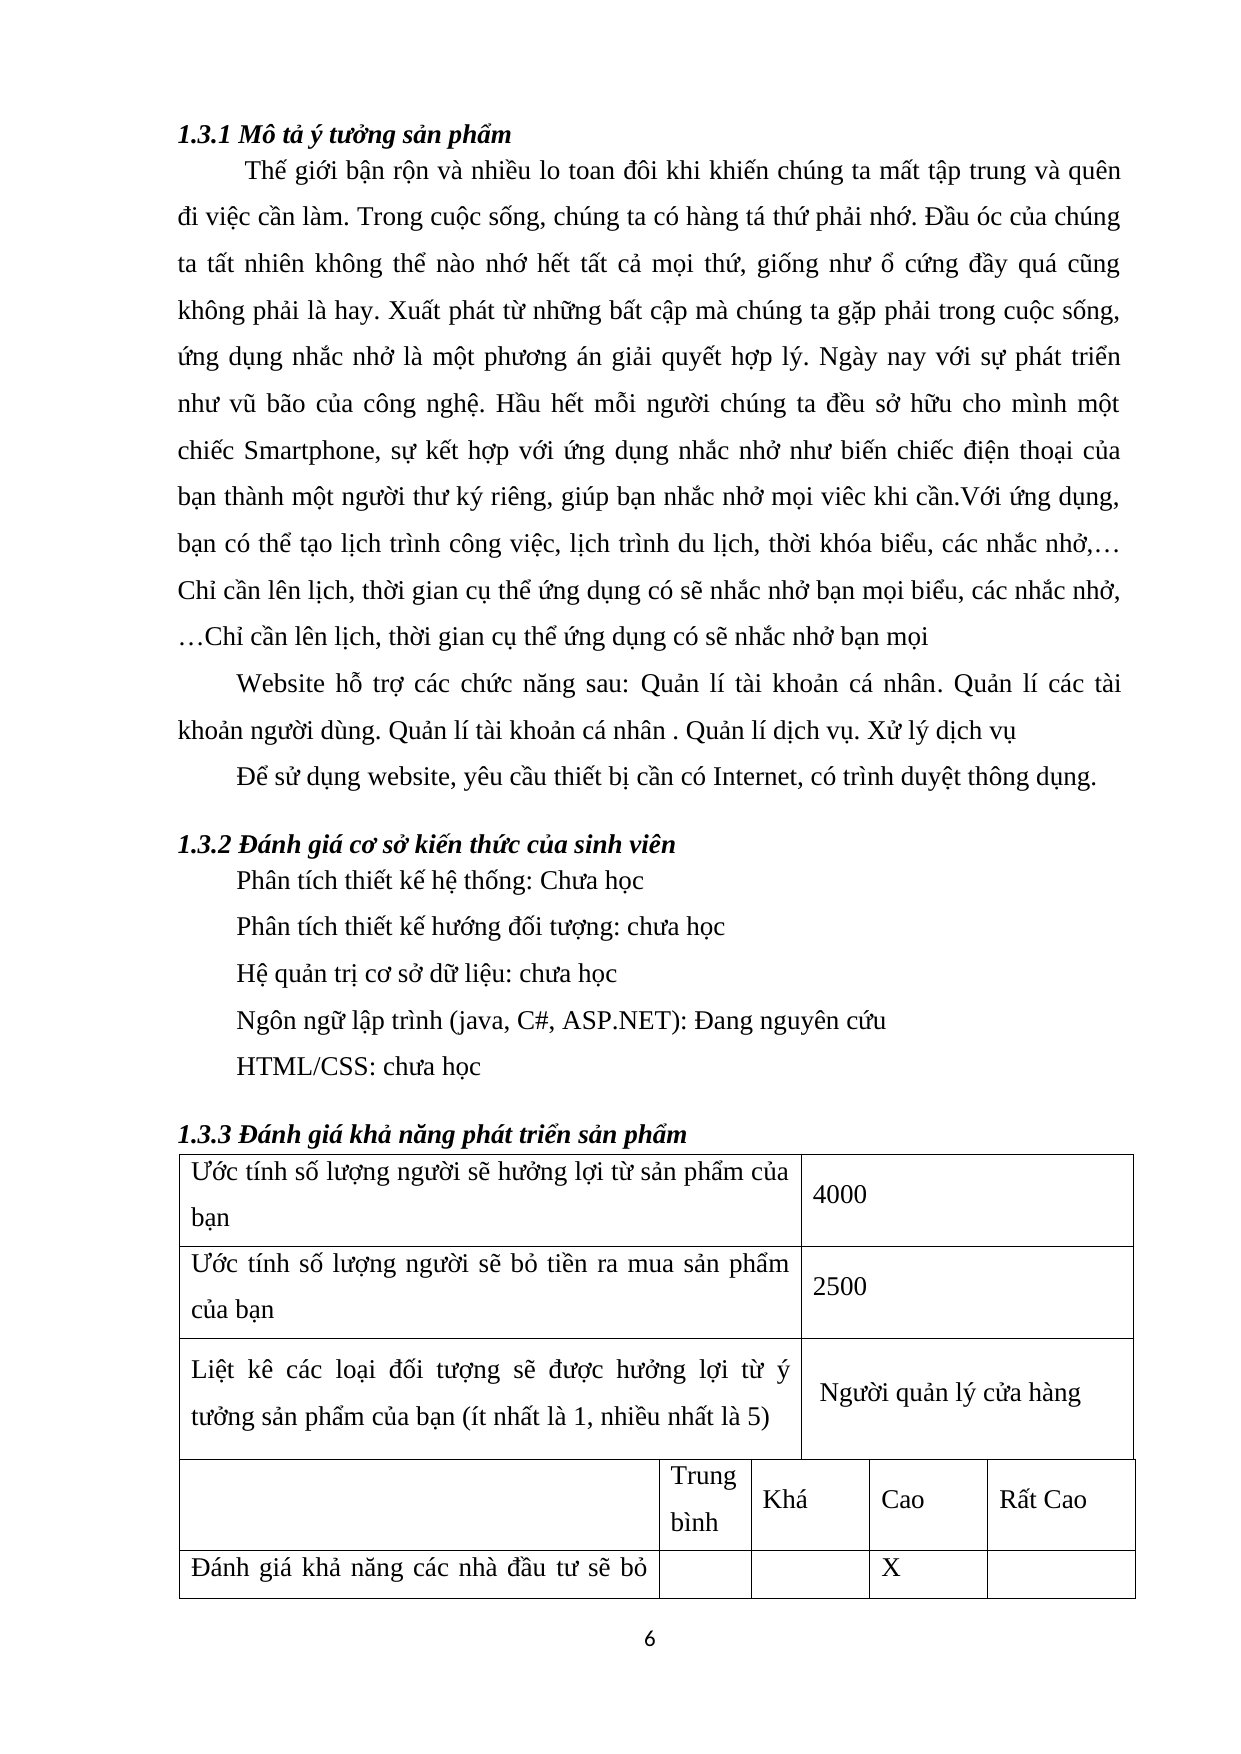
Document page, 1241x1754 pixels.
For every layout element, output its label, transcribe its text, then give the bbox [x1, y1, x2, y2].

subtitle 1.3.3 Đánh giá khả năng phát triển sản phẩm [177, 1118, 1122, 1149]
table_cell Trung bình [660, 1460, 751, 1550]
table_cell Ước tính số lượng người sẽ bỏ tiền ra mua sản phẩm của bạn [180, 1247, 801, 1338]
text Thế giới bận rộn và nhiều lo toan đôi khi khiến chúng ta mất tập trung và quên đi việc cần làm. Trong cuộc sống, chúng ta có hàng tá thứ phải nhớ. Đầu óc của chúng ta tất nhiên không thể nào nhớ hết tất cả mọi thứ, giống như ổ cứng đầy quá cũng không phải là hay. Xuất phát từ những bất cập mà chúng ta gặp phải trong cuộc sống, ứng dụng nhắc nhở là một phương án giải quyết hợp lý. Ngày nay với sự phát triển như vũ bão của công nghệ. Hầu hết mỗi người chúng ta đều sở hữu cho mình một chiếc Smartphone, sự kết hợp với ứng dụng nhắc nhở như biến chiếc điện thoại của bạn thành một người thư ký riêng, giúp bạn nhắc nhở mọi viêc khi cần.Với ứng dụng, bạn có thể tạo lịch trình công việc, lịch trình du lịch, thời khóa biểu, các nhắc nhở,…Chỉ cần lên lịch, thời gian cụ thể ứng dụng có sẽ nhắc nhở bạn mọi biểu, các nhắc nhở,…Chỉ cần lên lịch, thời gian cụ thể ứng dụng có sẽ nhắc nhở bạn mọi [177, 154, 1122, 652]
table_cell [180, 1460, 659, 1550]
table_cell [752, 1551, 869, 1598]
subtitle 1.3.2 Đánh giá cơ sở kiến thức của sinh viên [177, 828, 1122, 859]
table_header Ước tính số lượng người sẽ hưởng lợi từ sản phẩm của bạn [180, 1155, 801, 1246]
subtitle 1.3.1 Mô tả ý tưởng sản phẩm [177, 118, 1122, 149]
table_cell Liệt kê các loại đối tượng sẽ được hưởng lợi từ ý tưởng sản phẩm của bạn (ít nhất là 1, nhiều nhất là 5) [180, 1339, 801, 1458]
table_cell [660, 1551, 751, 1598]
text Website hỗ trợ các chức năng sau: Quản lí tài khoản cá nhân. Quản lí các tài khoản người dùng. Quản lí tài khoản cá nhân . Quản lí dịch vụ. Xử lý dịch vụ [177, 667, 1122, 745]
table_cell Khá [752, 1460, 869, 1550]
table_cell Rất Cao [988, 1460, 1135, 1550]
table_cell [180, 1551, 659, 1598]
table_cell 2500 [802, 1247, 1133, 1338]
table_cell Người quản lý cửa hàng [802, 1339, 1133, 1458]
table_header 4000 [802, 1155, 1133, 1246]
table_cell X [870, 1551, 987, 1598]
text HTML/CSS: chưa học [177, 1050, 1122, 1082]
text Phân tích thiết kế hướng đối tượng: chưa học [177, 910, 1122, 942]
text Để sử dụng website, yêu cầu thiết bị cần có Internet, có trình duyệt thông dụng. [177, 761, 1122, 792]
text Phân tích thiết kế hệ thống: Chưa học [177, 864, 1122, 895]
text Ngôn ngữ lập trình (java, C#, ASP.NET): Đang nguyên cứu [177, 1004, 1122, 1035]
table_cell Cao [870, 1460, 987, 1550]
table_cell [988, 1551, 1135, 1598]
text Hệ quản trị cơ sở dữ liệu: chưa học [177, 957, 1122, 988]
